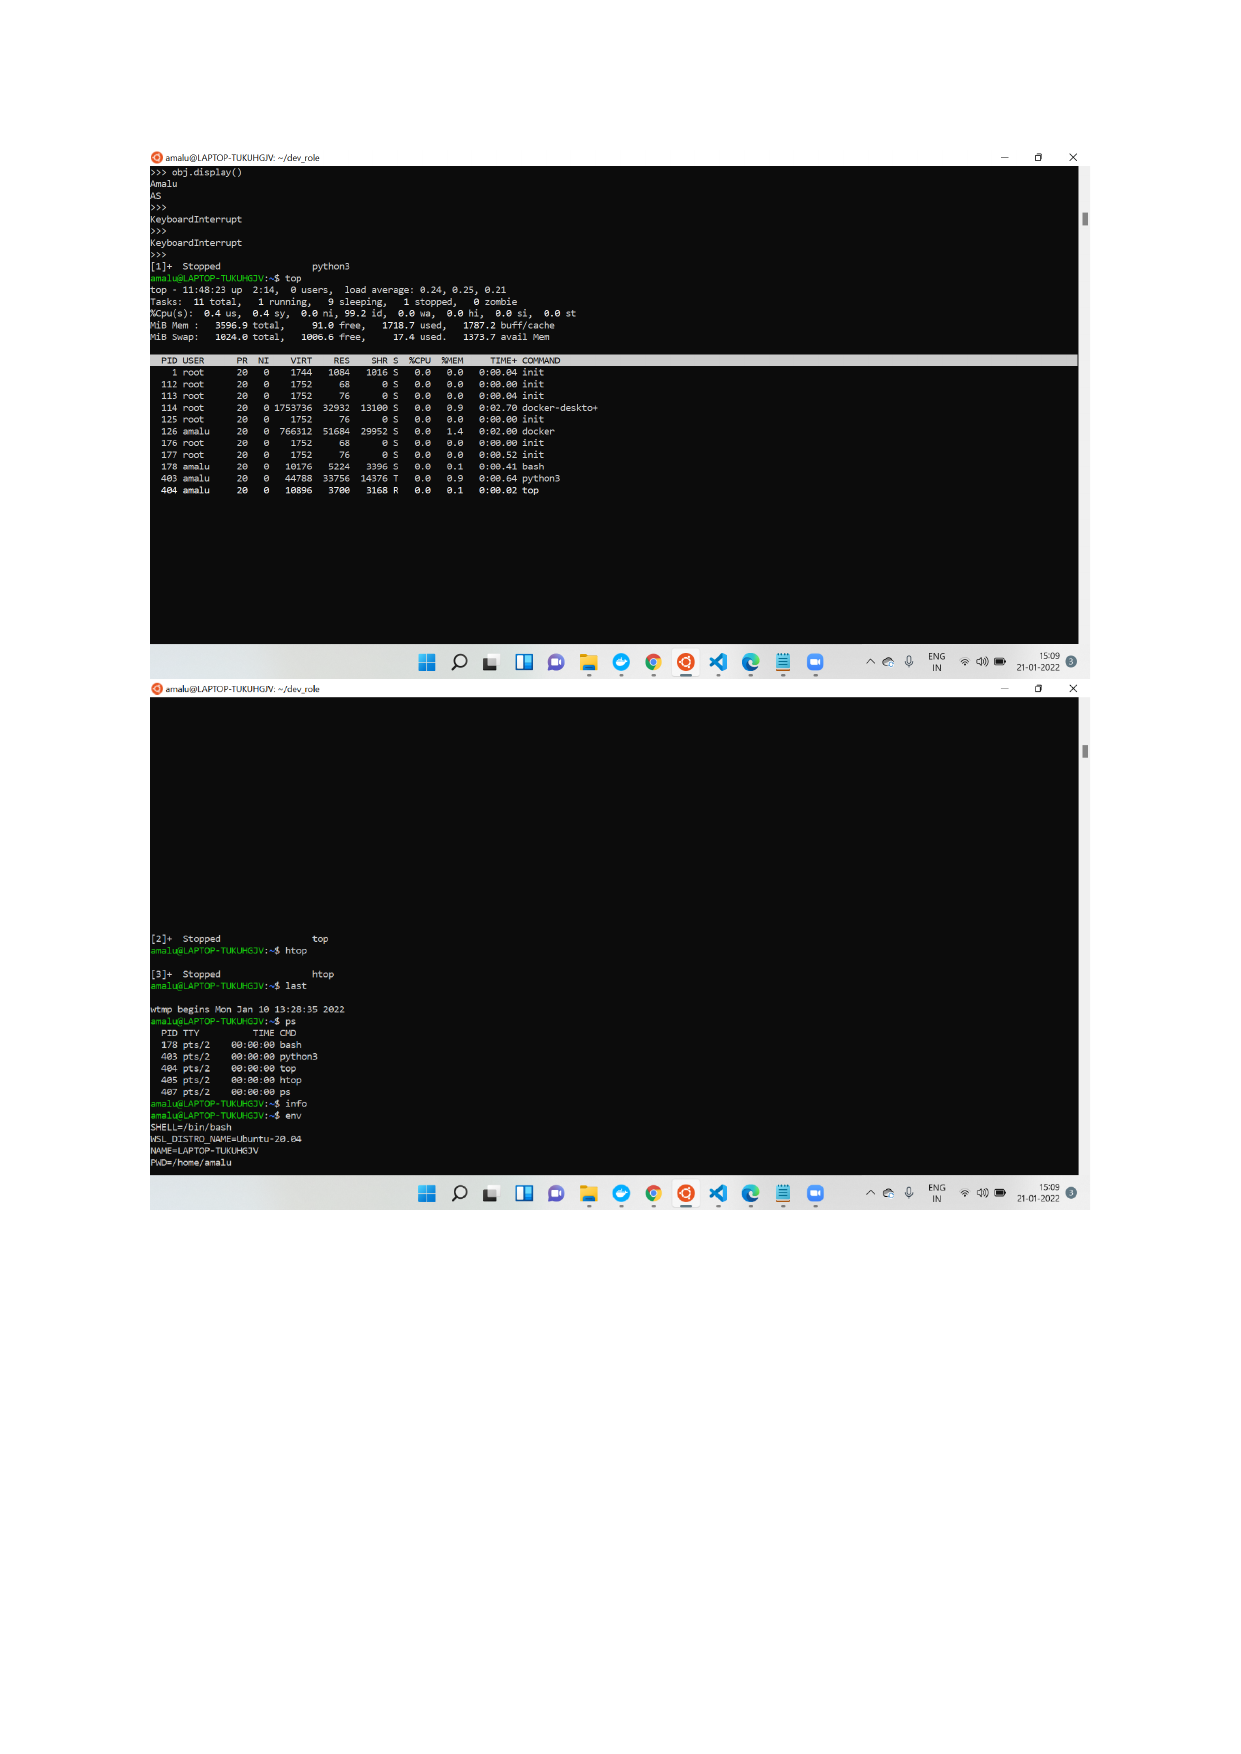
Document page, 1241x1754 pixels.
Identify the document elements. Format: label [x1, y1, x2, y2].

picture [150, 681, 1091, 1210]
picture [150, 150, 1091, 679]
